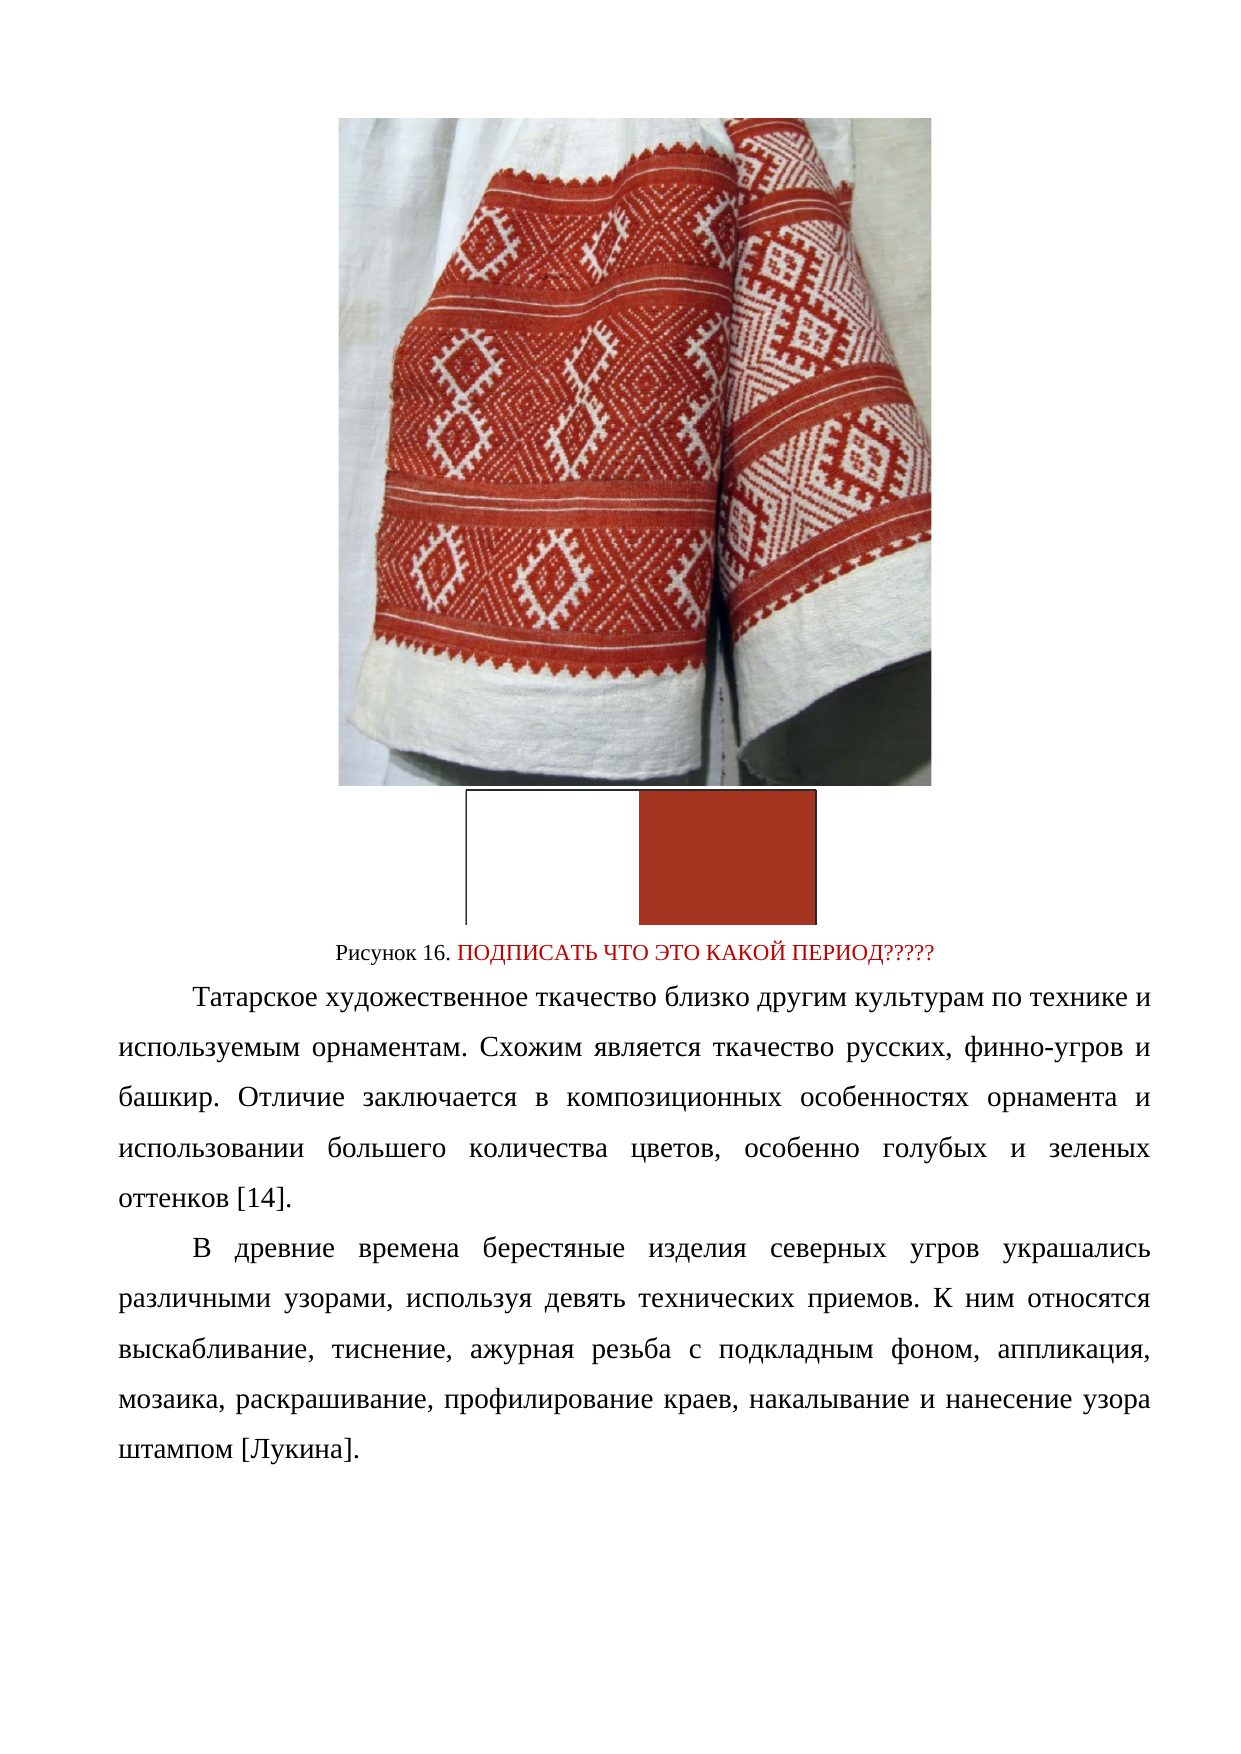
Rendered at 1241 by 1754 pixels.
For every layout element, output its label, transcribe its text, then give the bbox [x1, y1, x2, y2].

text В древние времена берестяные изделия северных угров украшались различными узорами, используя девять технических приемов. К ним относятся выскабливание, тиснение, ажурная резьба с подкладным фоном, аппликация, мозаика, раскрашивание, профилирование краев, накалывание и нанесение узора штампом [Лукина]. [118, 1230, 1152, 1465]
text Татарское художественное ткачество близко другим культурам по технике и используемым орнаментам. Схожим является ткачество русских, финно-угров и башкир. Отличие заключается в композиционных особенностях орнамента и использовании большего количества цветов, особенно голубых и зеленых оттенков [14]. [118, 979, 1152, 1213]
picture [338, 118, 932, 925]
text Рисунок 16. ПОДПИСАТЬ ЧТО ЭТО КАКОЙ ПЕРИОД????? [118, 939, 1152, 966]
